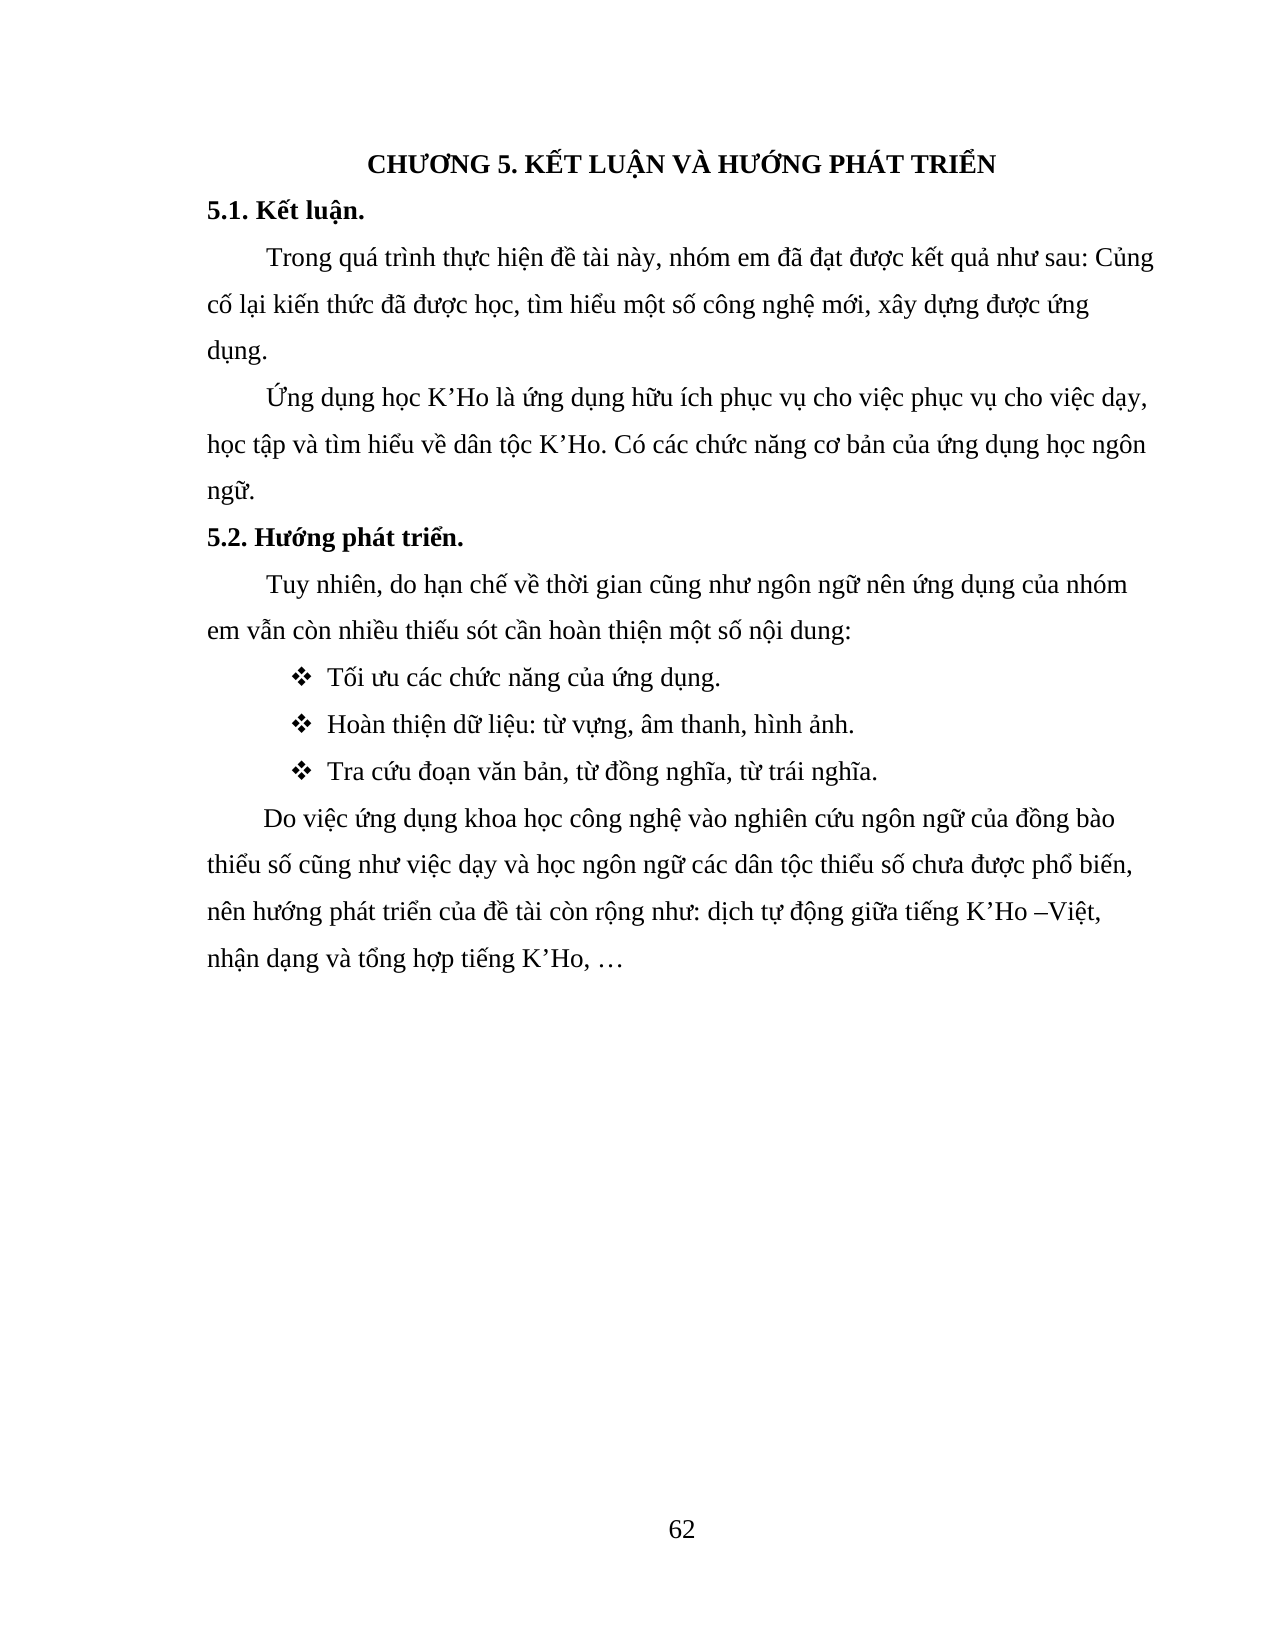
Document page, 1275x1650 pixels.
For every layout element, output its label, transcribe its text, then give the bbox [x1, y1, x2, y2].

text Trong quá trình thực hiện đề tài này, nhóm em đã đạt được kết quả như sau: Củng cố lại kiến thức đã được học, tìm hiểu một số công nghệ mới, xây dựng được ứng dụng. [207, 241, 1157, 366]
text Do việc ứng dụng khoa học công nghệ vào nghiên cứu ngôn ngữ của đồng bào thiểu số cũng như việc dạy và học ngôn ngữ các dân tộc thiểu số chưa được phổ biến, nên hướng phát triển của đề tài còn rộng như: dịch tự động giữa tiếng K’Ho –Việt, nhận dạng và tổng hợp tiếng K’Ho, … [207, 802, 1157, 973]
text Tuy nhiên, do hạn chế về thời gian cũng như ngôn ngữ nên ứng dụng của nhóm em vẫn còn nhiều thiếu sót cần hoàn thiện một số nội dung: [207, 568, 1157, 646]
list Tối ưu các chức năng của ứng dụng. [289, 661, 1157, 692]
subtitle 5.2. Hướng phát triển. [207, 521, 1157, 552]
list 5.1. Kết luận. [207, 194, 1157, 226]
list Hoàn thiện dữ liệu: từ vựng, âm thanh, hình ảnh. [289, 708, 1157, 739]
list Tra cứu đoạn văn bản, từ đồng nghĩa, từ trái nghĩa. [289, 755, 1157, 786]
list CHƯƠNG 5. KẾT LUẬN VÀ HƯỚNG PHÁT TRIỂN [207, 148, 1157, 179]
text Ứng dụng học K’Ho là ứng dụng hữu ích phục vụ cho việc phục vụ cho việc dạy, học tập và tìm hiểu về dân tộc K’Ho. Có các chức năng cơ bản của ứng dụng học ngôn ngữ. [207, 381, 1157, 506]
